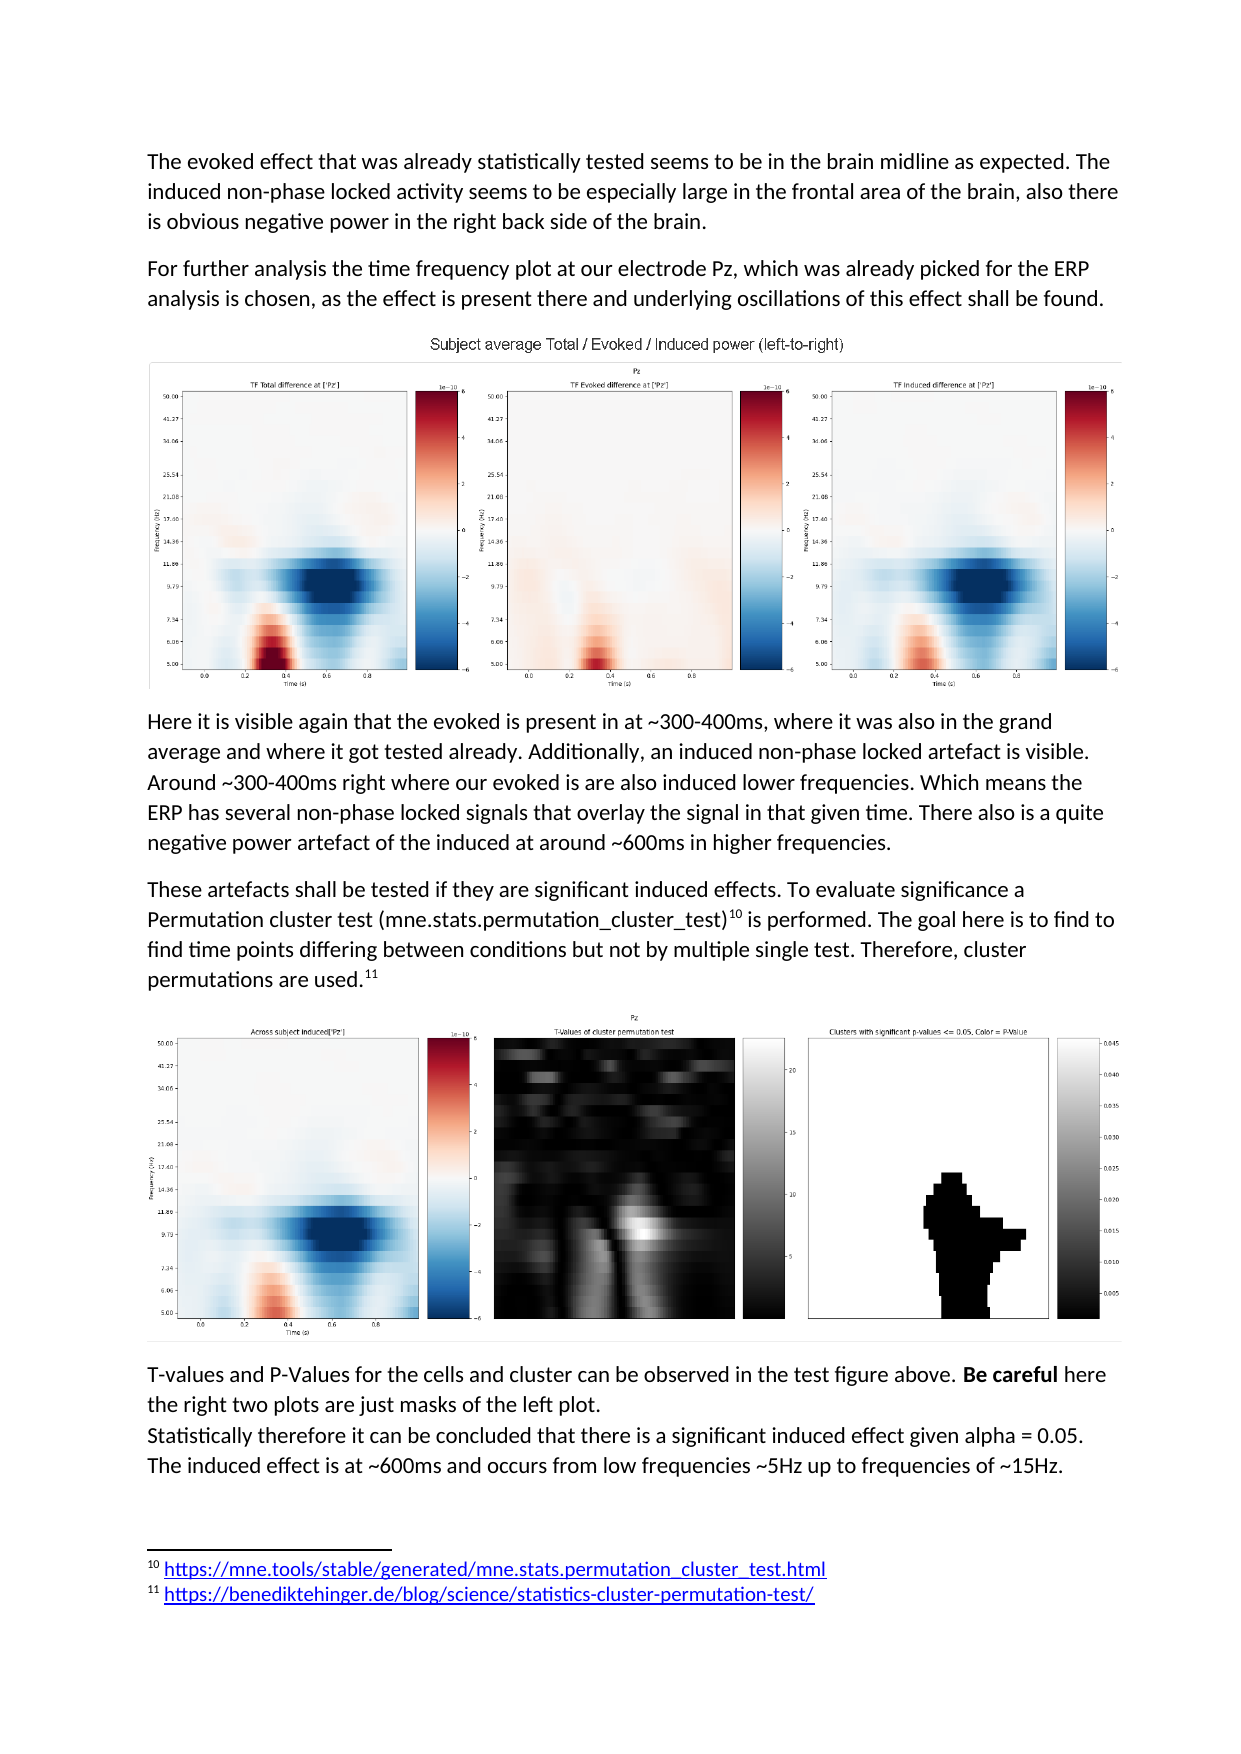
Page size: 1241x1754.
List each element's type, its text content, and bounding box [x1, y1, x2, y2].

text Here it is visible again that the evoked is present in at ~300-400ms, where it was also in the grand average and where it got tested already. Additionally, an induced non-phase locked artefact is visible. Around ~300-400ms right where our evoked is are also induced lower frequencies. Which means the ERP has several non-phase locked signals that overlay the signal in that given time. There also is a quite negative power artefact of the induced at around ~600ms in higher frequencies. [147, 707, 1122, 856]
text T-values and P-Values for the cells and cluster can be observed in the test figure above. Be careful here the right two plots are just masks of the left plot. Statistically therefore it can be concluded that there is a significant induced effect given alpha = 0.05. The induced effect is at ~600ms and occurs from low frequencies ~5Hz up to frequencies of ~15Hz. [147, 1360, 1122, 1509]
picture [147, 331, 1122, 689]
text These artefacts shall be tested if they are significant induced effects. To evaluate significance a Permutation cluster test (mne.stats.permutation_cluster_test) is performed. The goal here is to find to find time points differing between conditions but not by multiple single test. Therefore, cluster permutations are used. [147, 875, 1122, 994]
text The evoked effect that was already statistically tested seems to be in the brain midline as expected. The induced non-phase locked activity seems to be especially large in the frontal area of the brain, also there is obvious negative power in the right back side of the brain. [147, 147, 1122, 235]
text For further analysis the time frequency plot at our electrode Pz, which was already picked for the ERP analysis is chosen, as the effect is present there and underlying oscillations of this effect shall be found. [147, 254, 1122, 312]
picture [147, 1012, 1122, 1342]
